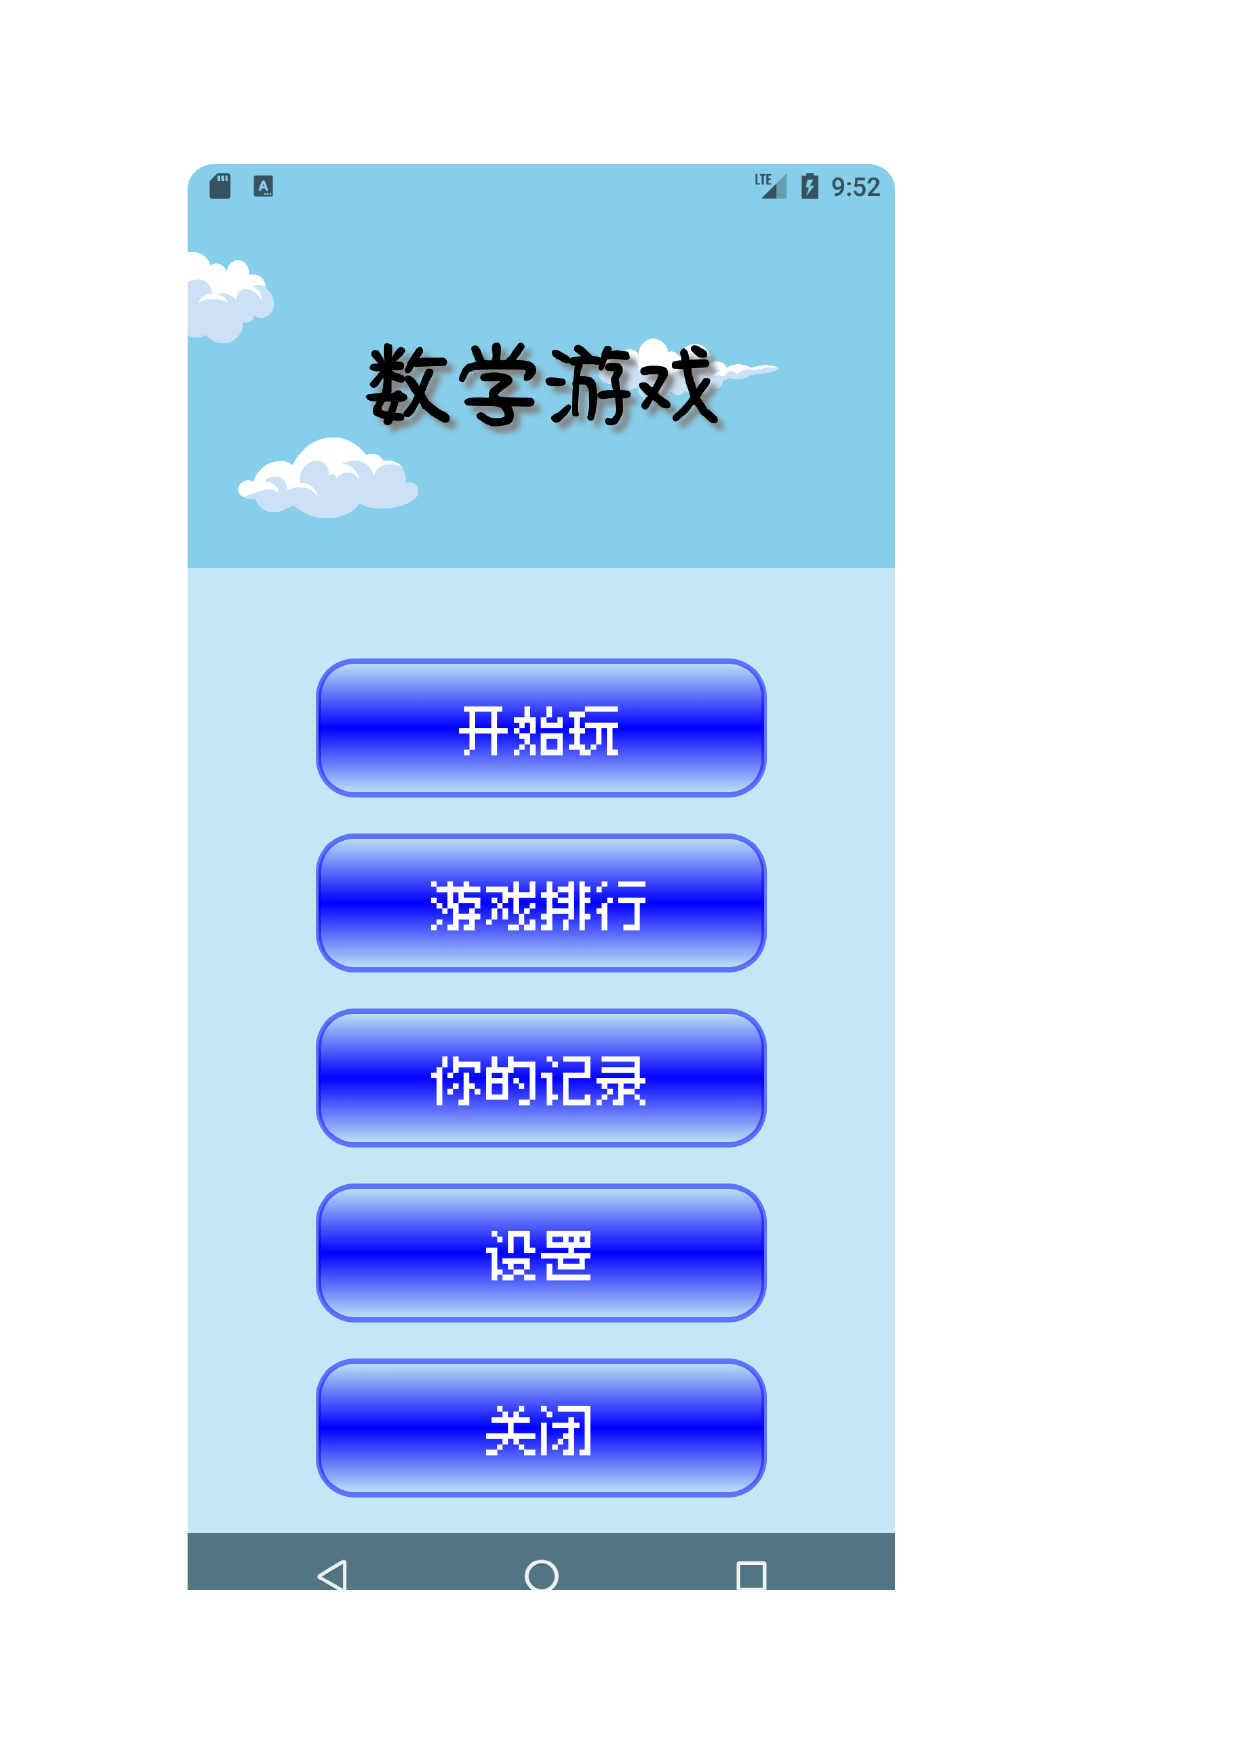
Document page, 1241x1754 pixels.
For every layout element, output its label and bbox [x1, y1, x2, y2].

picture [187, 164, 895, 1590]
